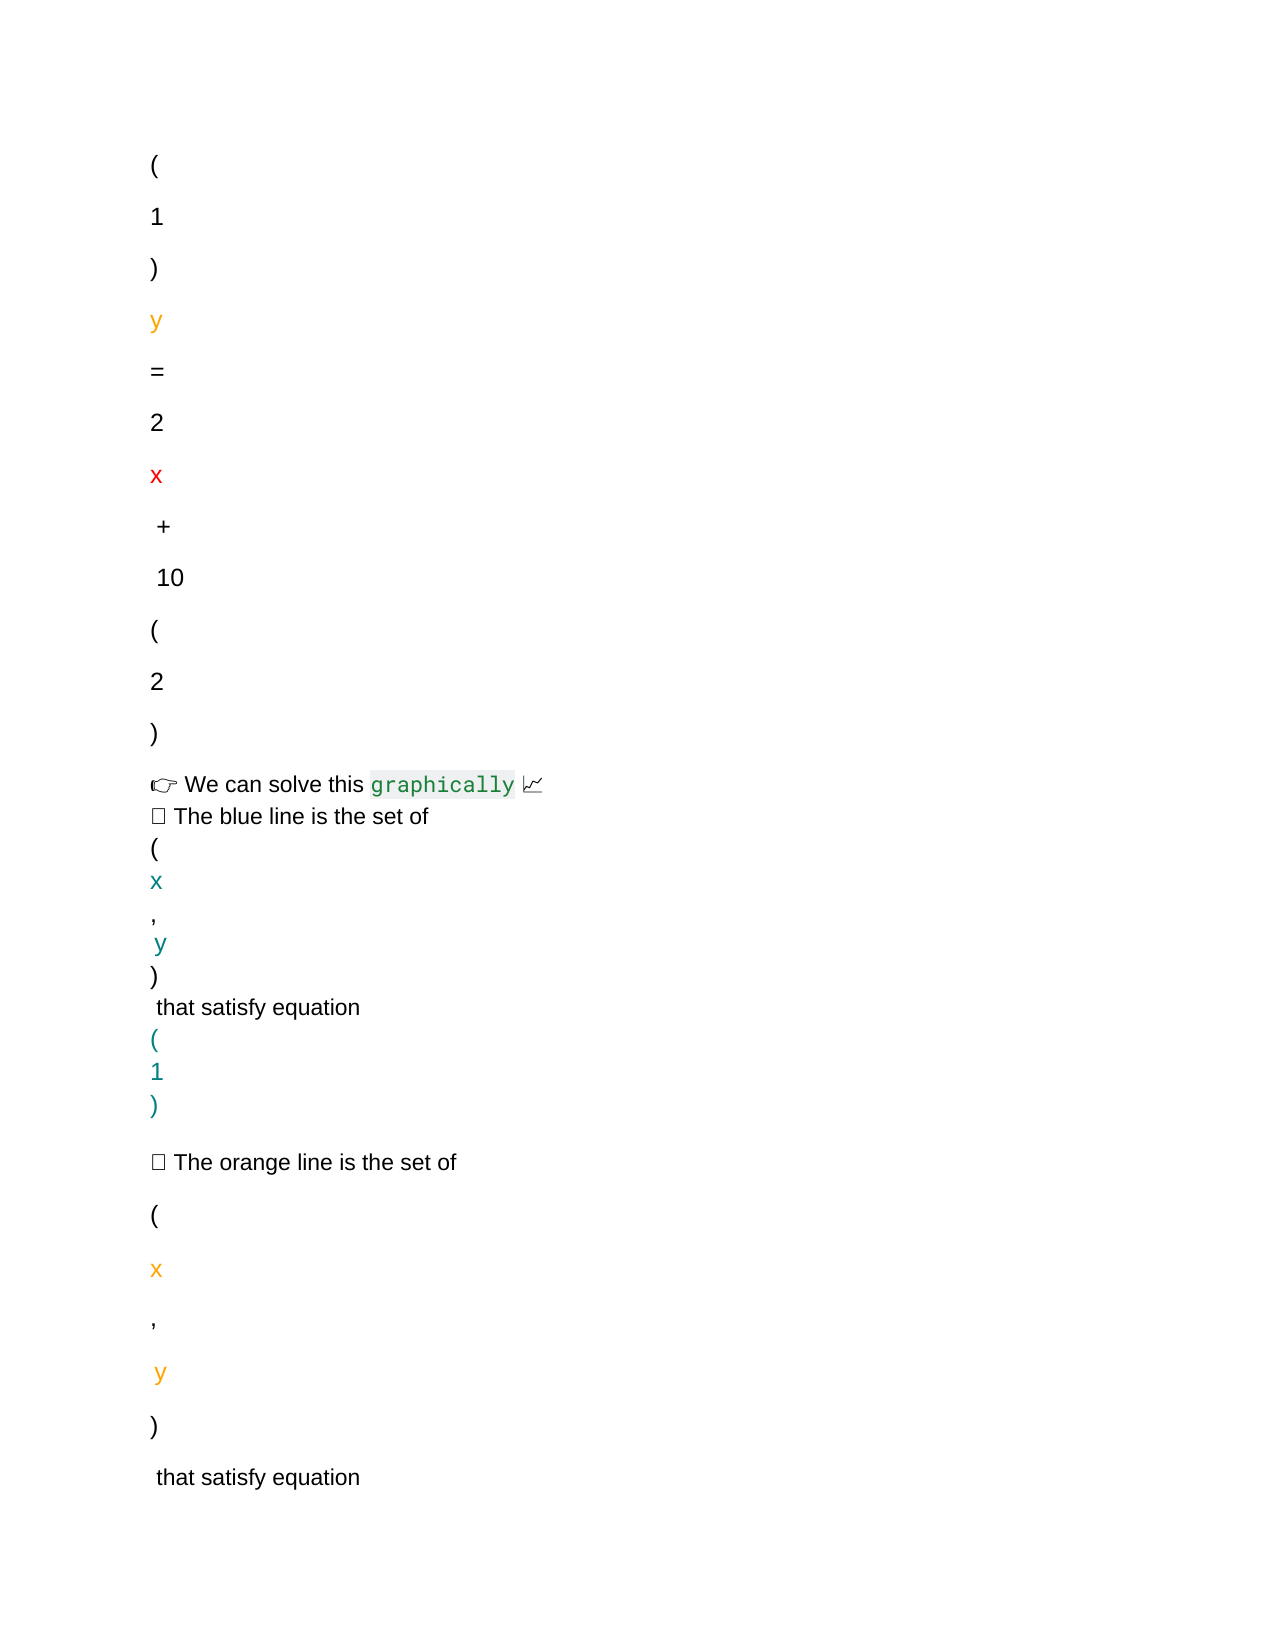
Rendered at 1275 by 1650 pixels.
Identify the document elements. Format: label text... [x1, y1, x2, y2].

text y [154, 928, 1125, 957]
text 💡 The blue line is the set of [150, 803, 1125, 829]
text 1 [150, 202, 1125, 230]
text x [150, 866, 1125, 895]
text = [150, 357, 1125, 385]
text y [154, 1357, 1125, 1386]
text ) [150, 961, 1125, 990]
text , [150, 899, 1125, 928]
text ) [150, 253, 1125, 282]
text ( [150, 150, 1125, 179]
text ( [150, 1024, 1125, 1053]
text , [150, 1303, 1125, 1332]
text 1 [150, 1057, 1125, 1086]
text that satisfy equation [150, 1464, 1125, 1491]
text 2 [150, 667, 1125, 695]
text + [156, 512, 1125, 540]
text x [150, 460, 1125, 489]
text ( [150, 833, 1125, 862]
text ( [150, 615, 1125, 644]
text 👉 We can solve this graphically 📈 [150, 770, 370, 799]
text x [150, 1253, 1125, 1282]
text ) [150, 718, 1125, 747]
text ( [150, 1200, 1125, 1228]
text 👉 We can solve this graphically 📈 [515, 770, 1125, 799]
text ) [150, 1090, 1125, 1119]
text ) [150, 1411, 1125, 1439]
text 2 [150, 408, 1125, 437]
text y [150, 305, 1125, 334]
text that satisfy equation [150, 994, 1125, 1021]
text 💡 The orange line is the set of [150, 1148, 1125, 1175]
text 10 [156, 563, 1125, 592]
